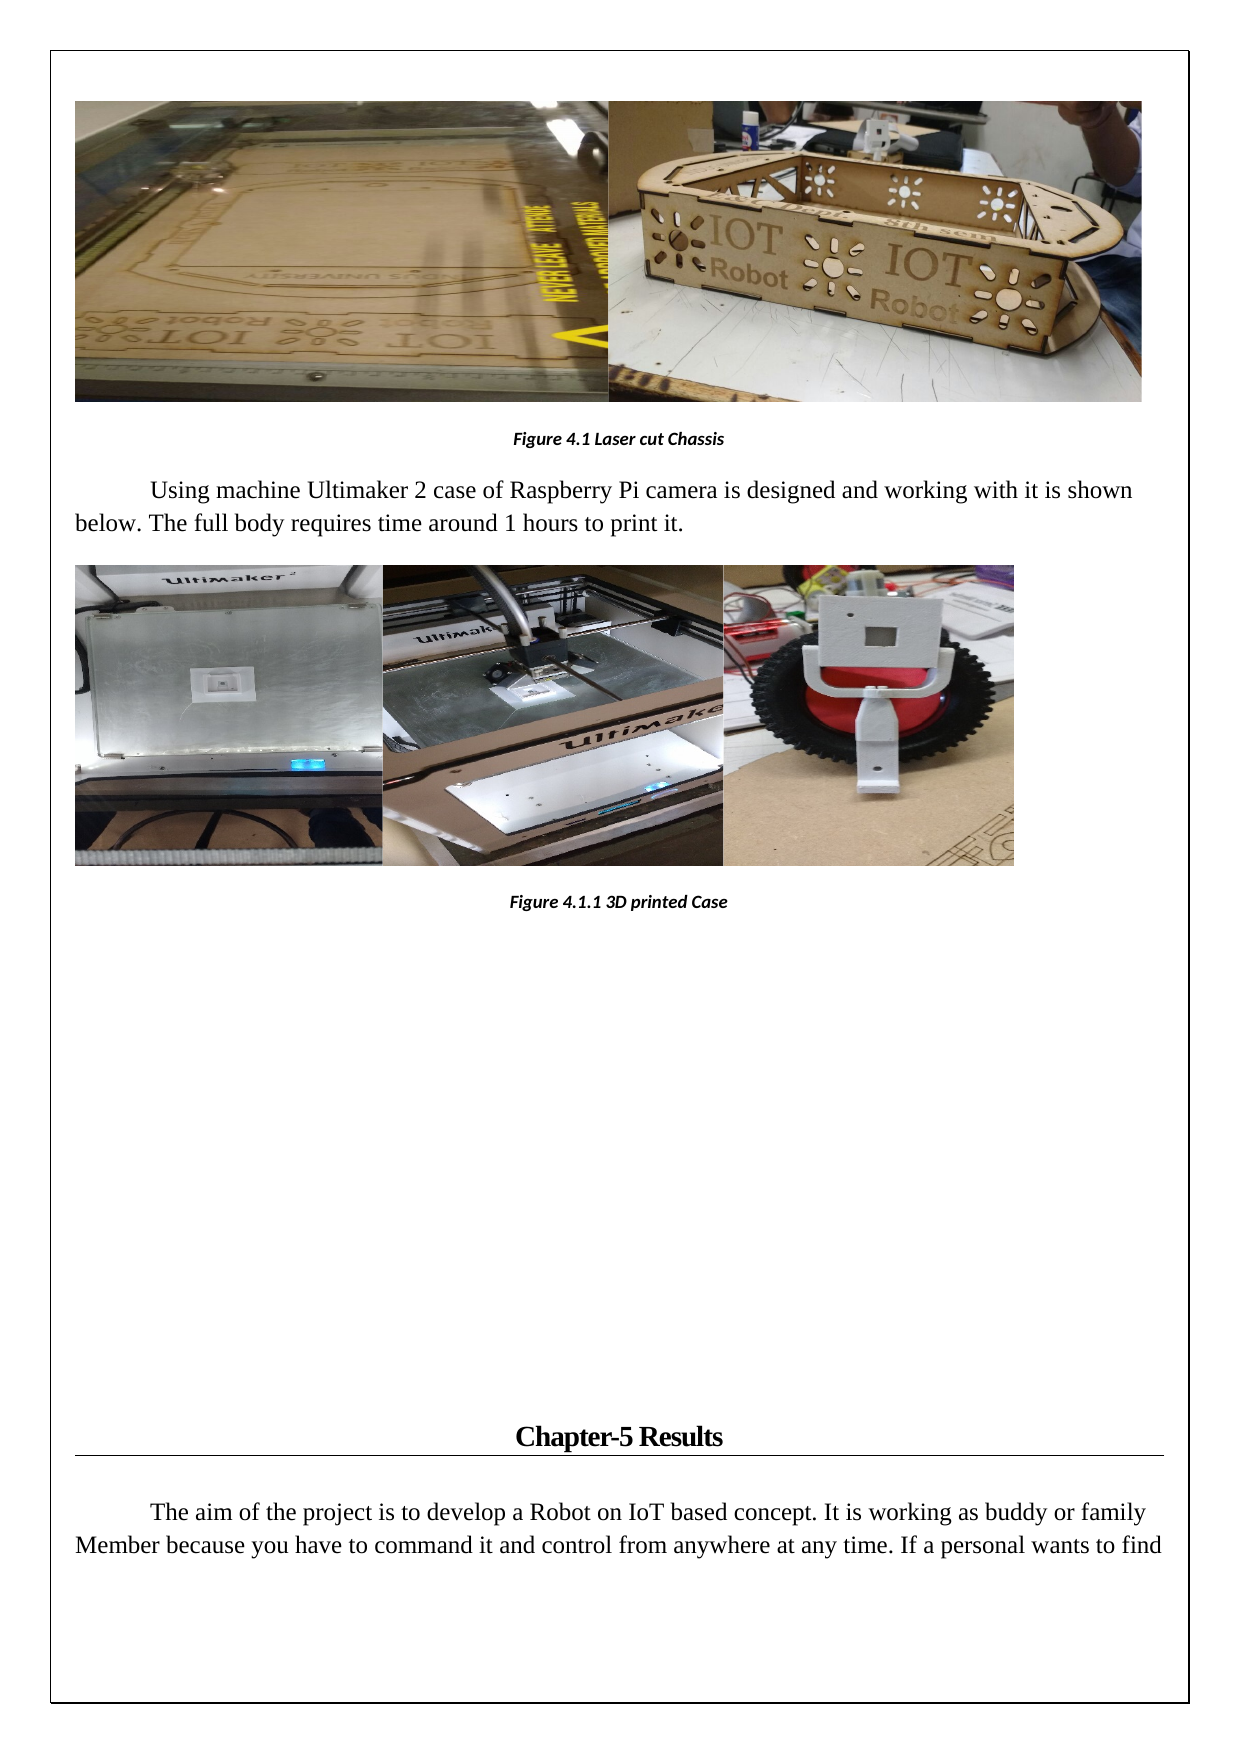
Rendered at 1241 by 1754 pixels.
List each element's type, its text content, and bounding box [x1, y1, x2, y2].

text Figure 4.1.1 3D printed Case [75, 891, 1164, 913]
picture [75, 565, 1014, 866]
picture [75, 101, 1142, 402]
text Using machine Ultimaker 2 case of Raspberry Pi camera is designed and working with it is shown below. The full body requires time around 1 hours to print it. [75, 475, 1164, 537]
text Figure 4.1 Laser cut Chassis [75, 427, 1164, 450]
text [75, 1497, 1164, 1559]
title Chapter-5 Results [75, 1419, 1164, 1455]
